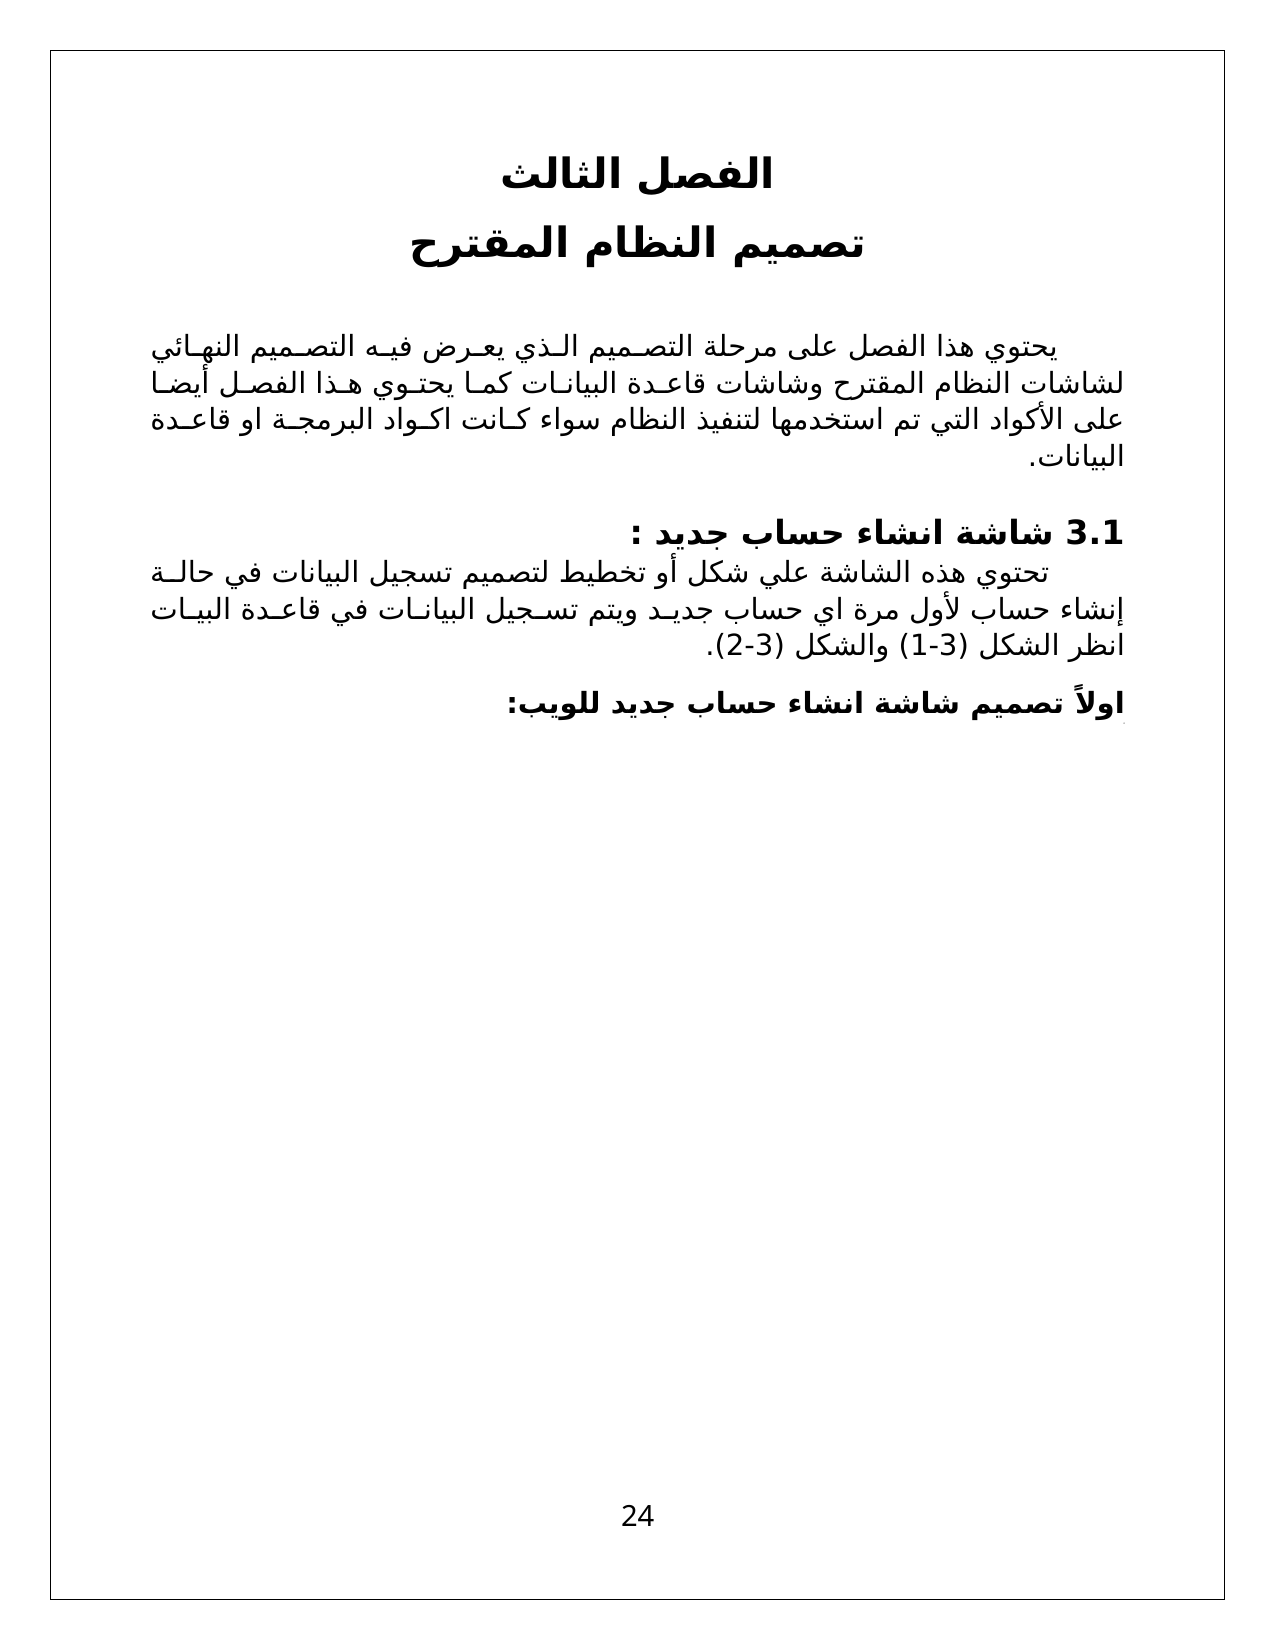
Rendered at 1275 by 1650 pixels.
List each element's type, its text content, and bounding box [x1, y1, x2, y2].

text تصميم النظام المقترح [150, 219, 1125, 268]
subtitle 3.1 شاشة انشاء حساب جديد : [150, 513, 1124, 552]
text تحتوي هذه الشاشة علي شكل أو تخطيط لتصميم تسجيل البيانات في حالة إنشاء حساب لأول مرة اي حساب جديد ويتم تسجيل البيانات في قاعدة البيات انظر الشكل (3-1) والشكل (3-2). [150, 555, 1125, 663]
subtitle الفصل الثالث [150, 150, 1125, 198]
subtitle اولاً تصميم شاشة انشاء حساب جديد للويب: [150, 686, 1124, 720]
text يحتوي هذا الفصل على مرحلة التصميم الذي يعرض فيه التصميم النهائي لشاشات النظام المقترح وشاشات قاعدة البيانات كما يحتوي هذا الفصل أيضا على الأكواد التي تم استخدمها لتنفيذ النظام سواء كانت اكواد البرمجة او قاعدة البيانات. [150, 329, 1125, 473]
